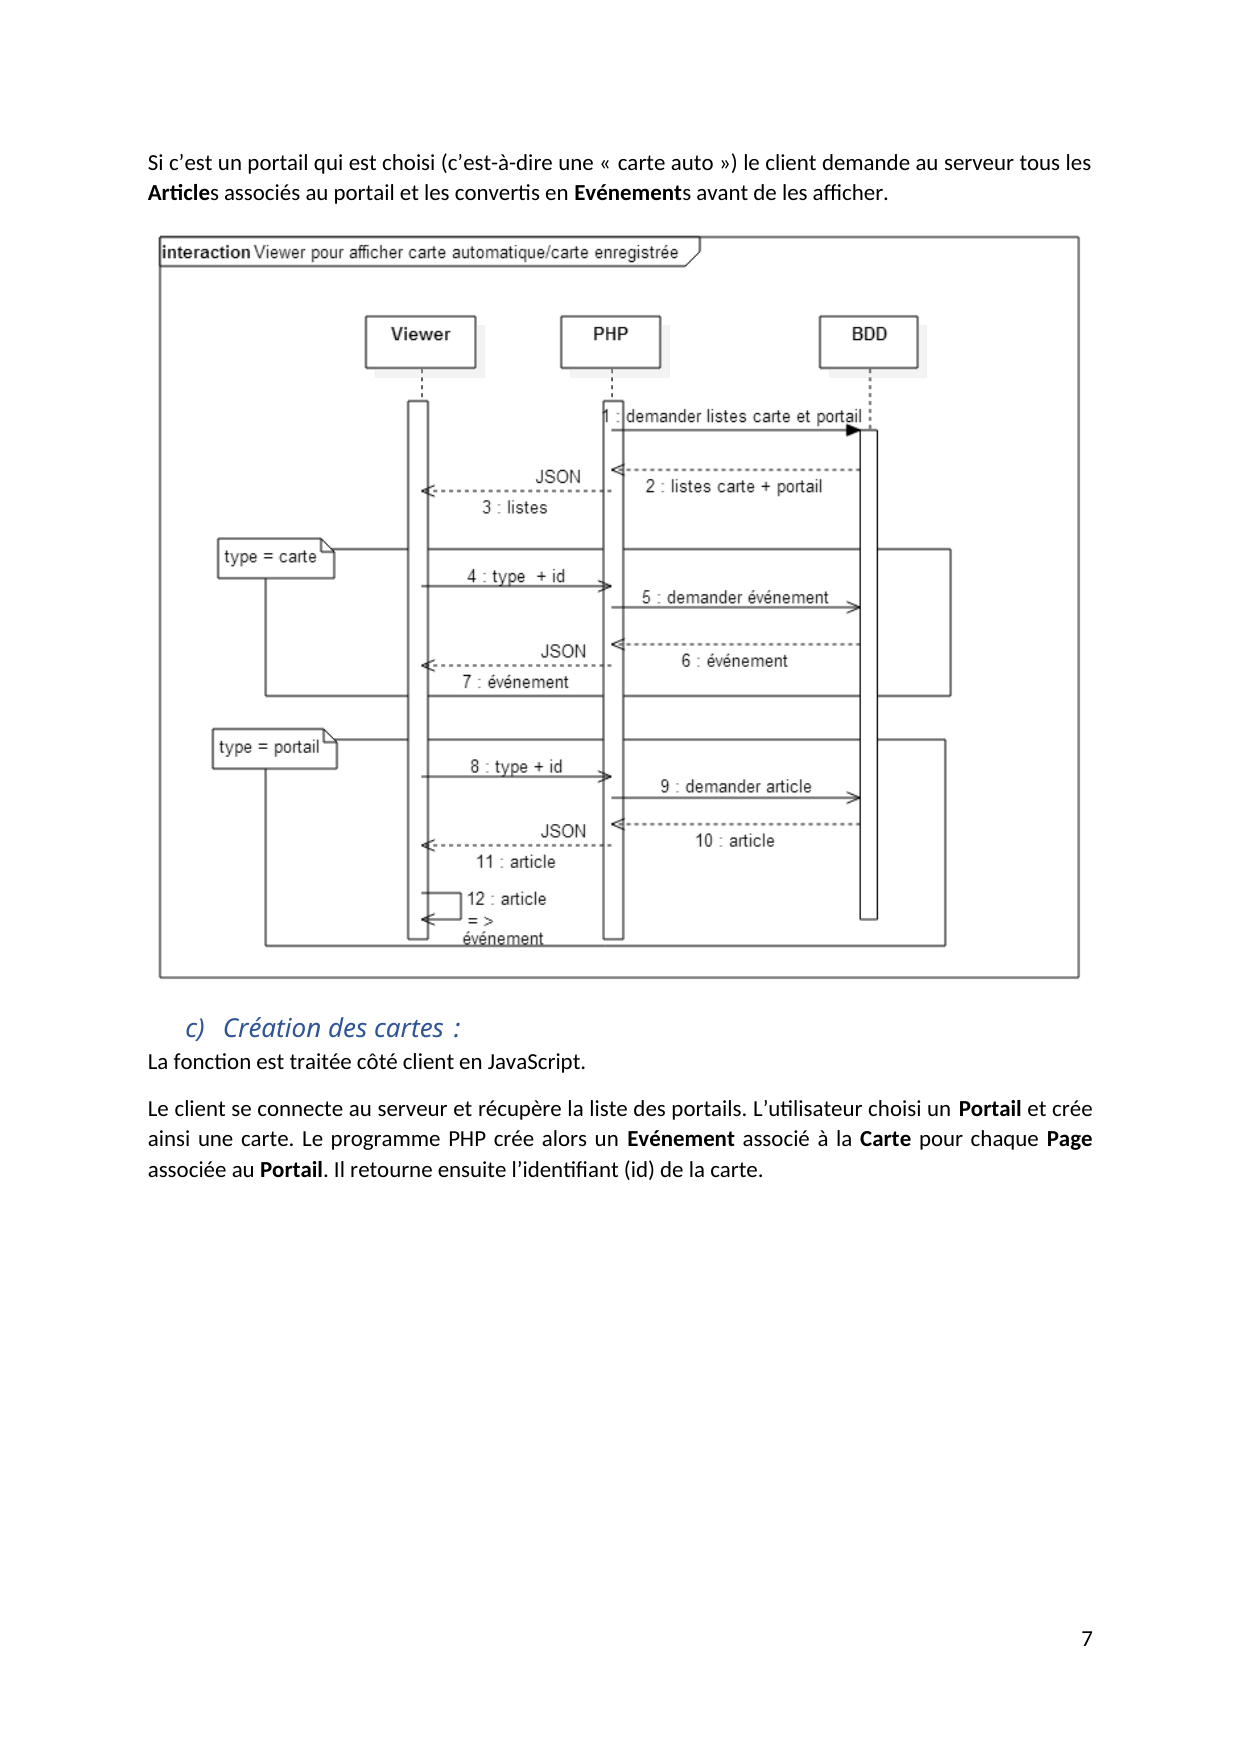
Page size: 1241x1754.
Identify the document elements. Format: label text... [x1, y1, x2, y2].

subtitle Création des cartes : [185, 1009, 1093, 1045]
text Si c’est un portail qui est choisi (c’est-à-dire une « carte auto ») le client demande au serveur tous les Articles associés au portail et les convertis en Evénements avant de les afficher. [148, 148, 1093, 206]
text La fonction est traitée côté client en JavaScript. [148, 1047, 1093, 1076]
text Le client se connecte au serveur et récupère la liste des portails. L’utilisateur choisi un Portail et crée ainsi une carte. Le programme PHP crée alors un Evénement associé à la Carte pour chaque Page associée au Portail. Il retourne ensuite l’identifiant (id) de la carte. [148, 1094, 1093, 1183]
picture [147, 224, 1092, 991]
